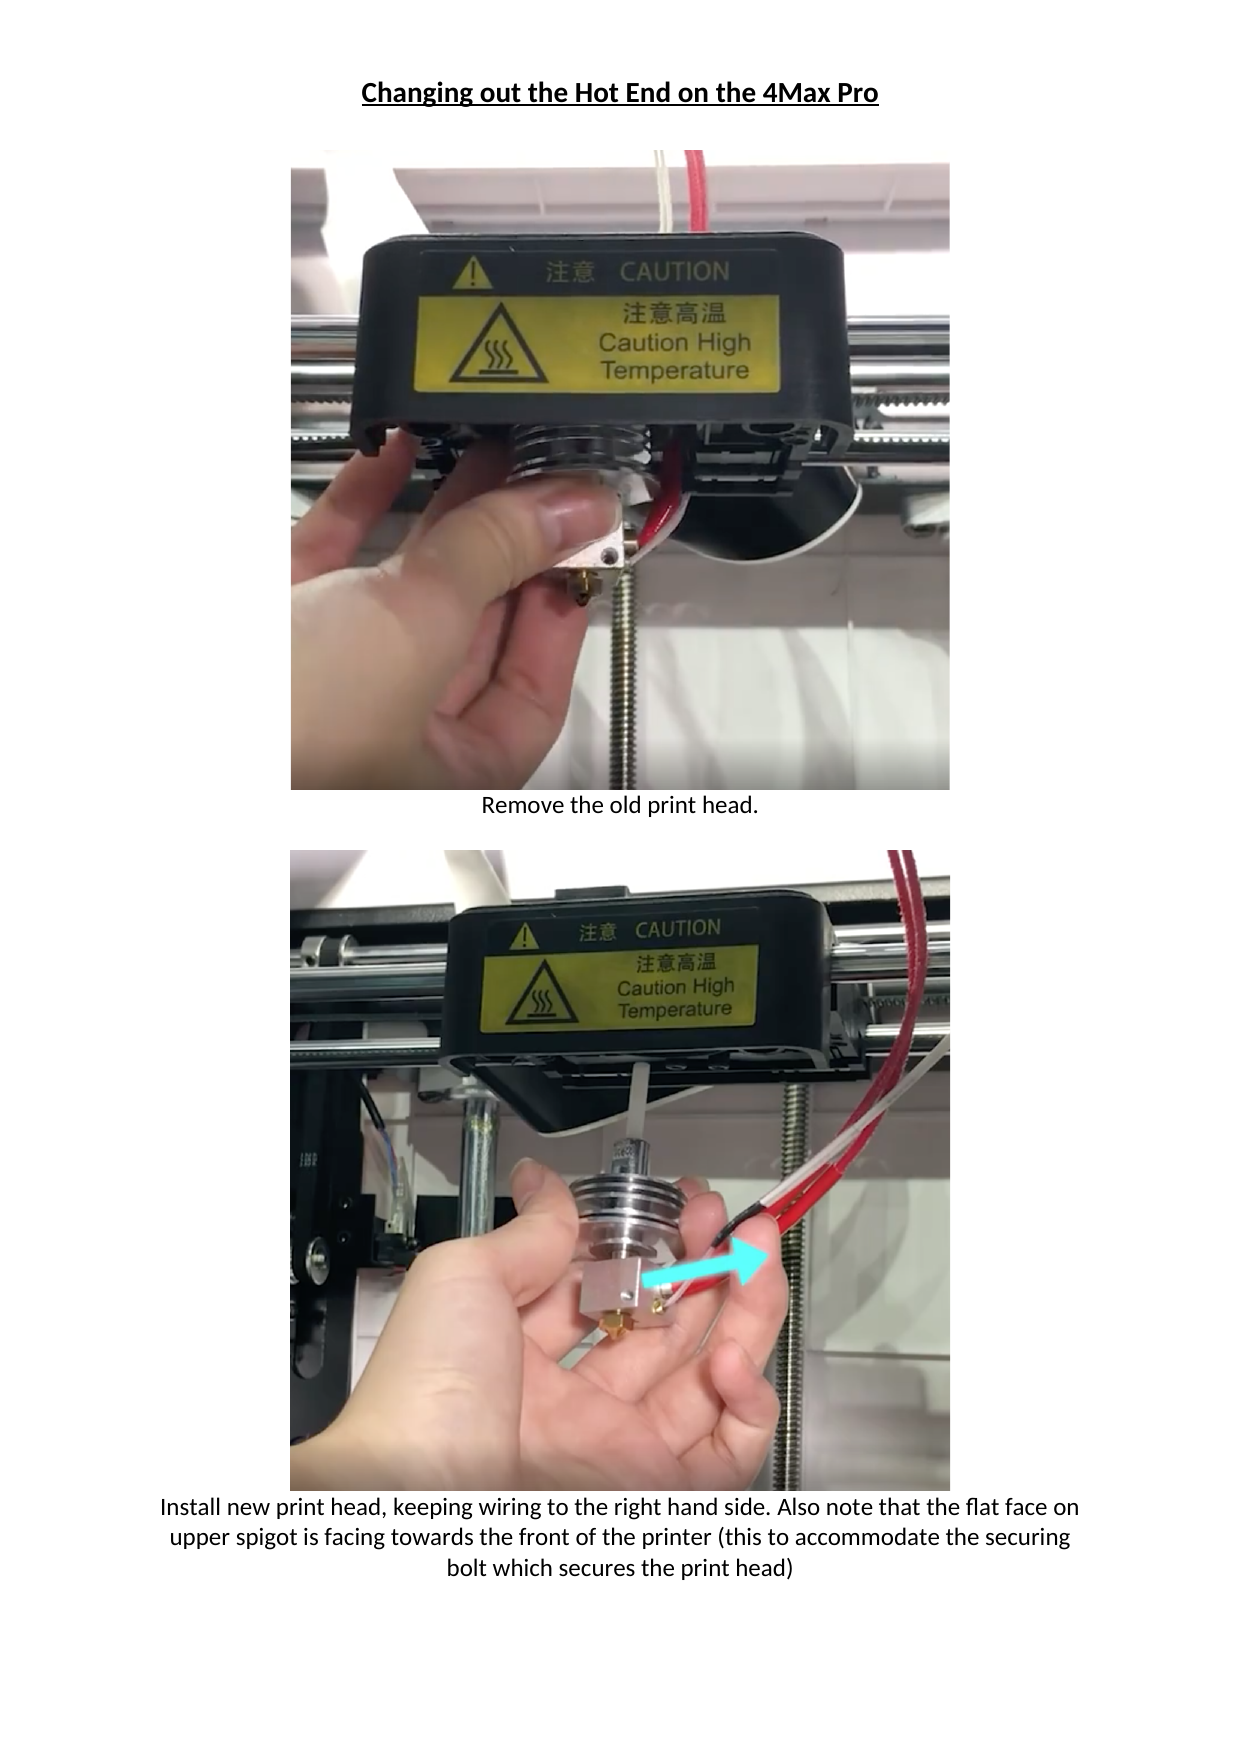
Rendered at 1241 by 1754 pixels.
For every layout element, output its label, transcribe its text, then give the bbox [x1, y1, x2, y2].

picture [290, 150, 950, 790]
text Install new print head, keeping wiring to the right hand side. Also note that the flat face on upper spigot is facing towards the front of the printer (this to accommodate the securing bolt which secures the print head) [150, 1491, 1090, 1582]
picture [290, 850, 951, 1491]
text Remove the old print head. [150, 789, 1090, 820]
